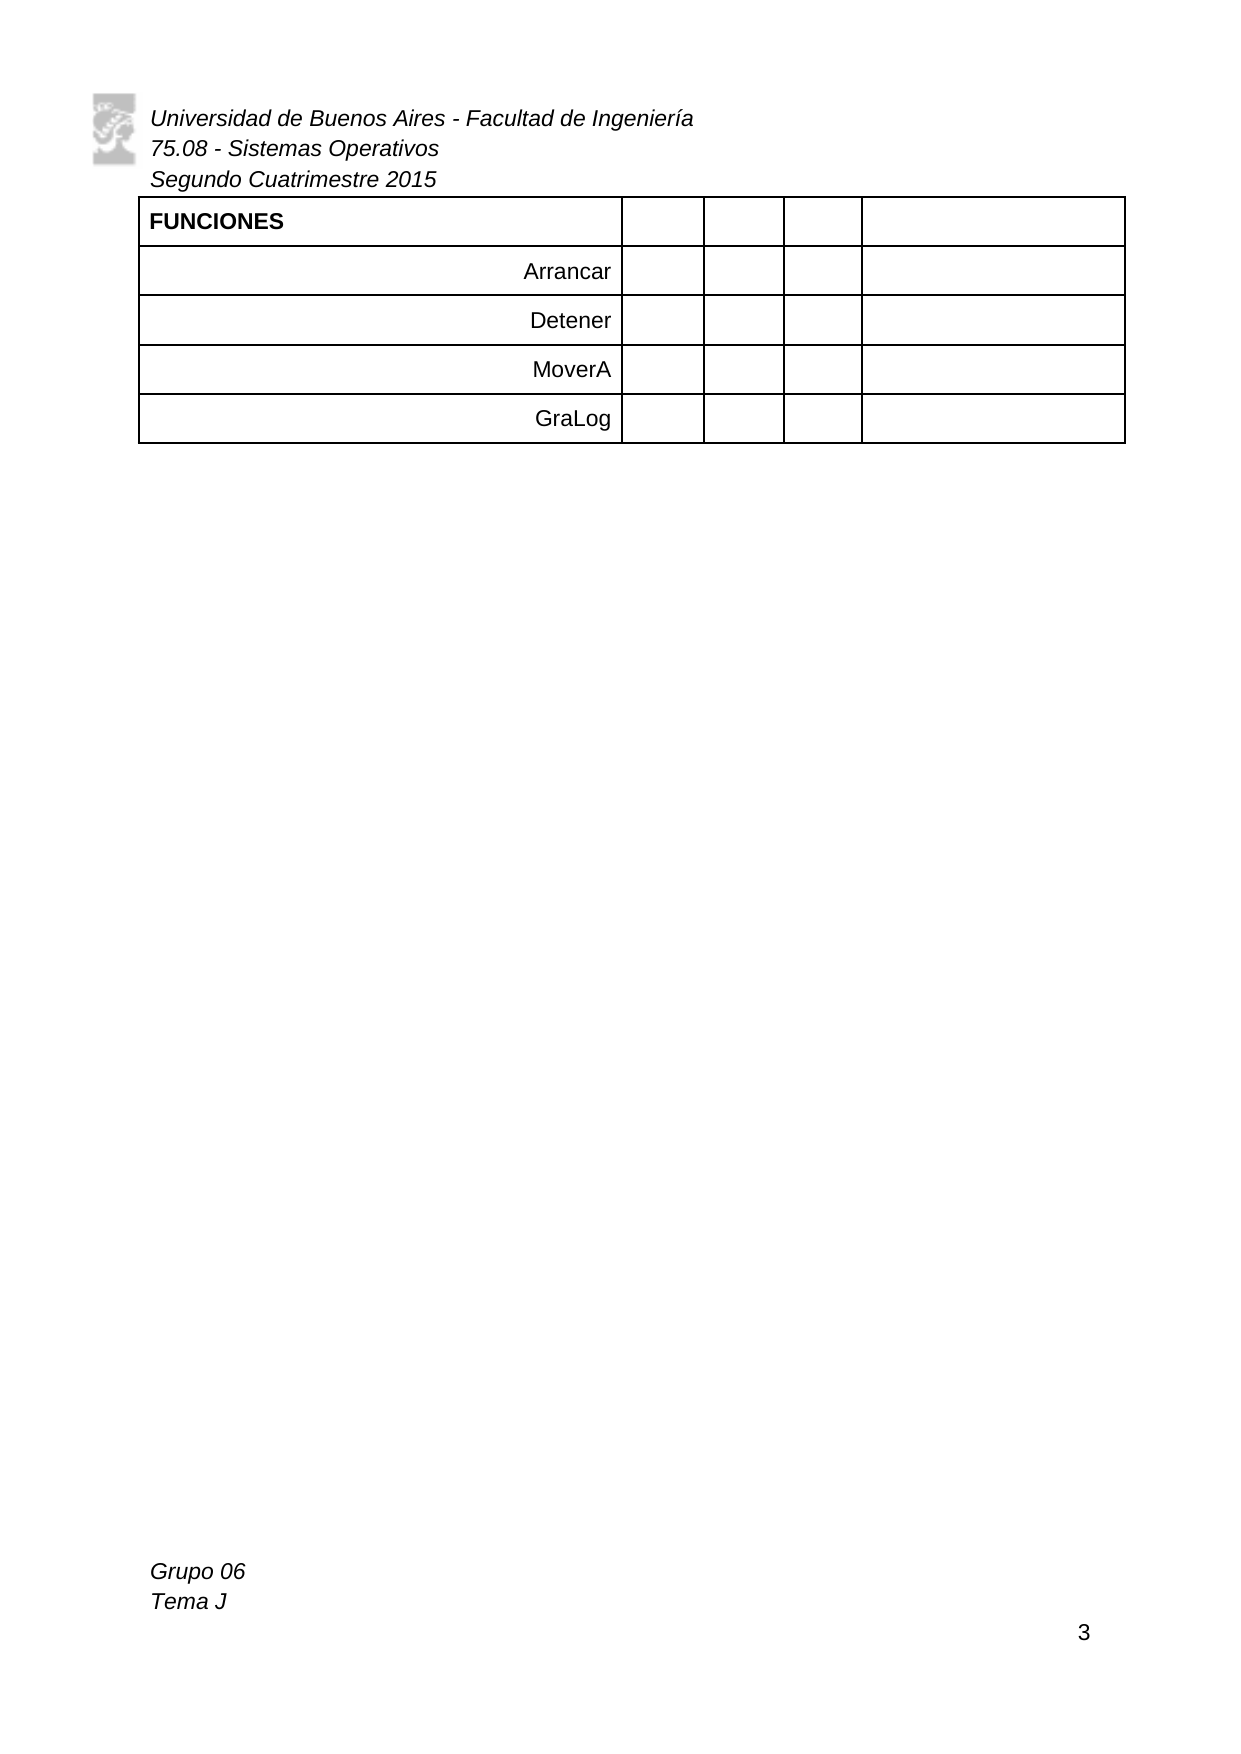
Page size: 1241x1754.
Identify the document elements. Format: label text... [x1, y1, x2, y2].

table_cell [623, 296, 703, 344]
table_cell [863, 247, 1124, 294]
table_cell [705, 395, 783, 442]
table_cell [623, 346, 703, 393]
table_cell [863, 346, 1124, 393]
table_cell [705, 346, 783, 393]
table_cell Detener [140, 296, 621, 344]
table_cell [785, 395, 861, 442]
table_cell [705, 296, 783, 344]
table_cell [785, 346, 861, 393]
table_cell [785, 247, 861, 294]
table_cell [863, 395, 1124, 442]
table_cell MoverA [140, 346, 621, 393]
table_cell [785, 296, 861, 344]
table_cell [623, 198, 703, 245]
table_cell Arrancar [140, 247, 621, 294]
table_cell [863, 296, 1124, 344]
table_cell FUNCIONES [140, 198, 621, 245]
table_cell [705, 198, 783, 245]
table_cell [623, 247, 703, 294]
table_cell [705, 247, 783, 294]
table_cell GraLog [140, 395, 621, 442]
table_cell [623, 395, 703, 442]
table_cell [785, 198, 861, 245]
picture [92, 92, 143, 169]
table_cell [863, 198, 1124, 245]
